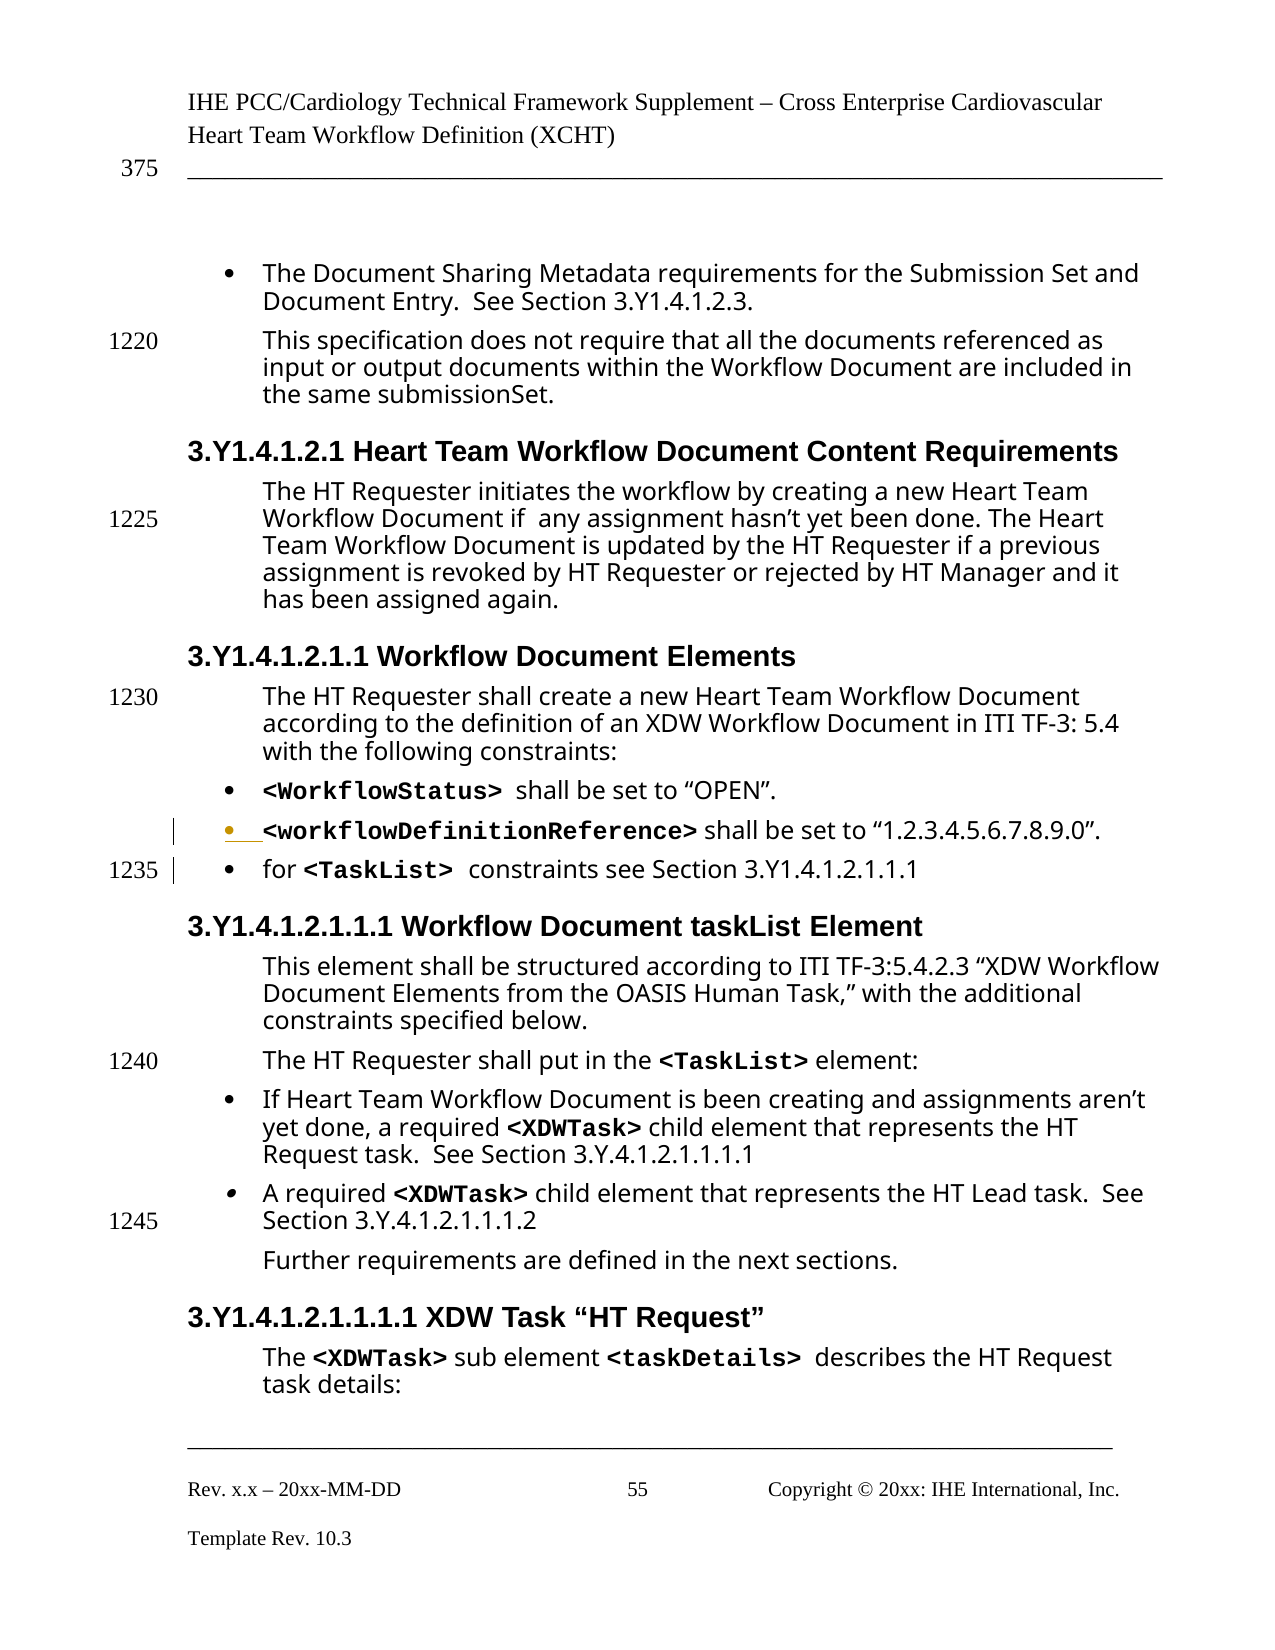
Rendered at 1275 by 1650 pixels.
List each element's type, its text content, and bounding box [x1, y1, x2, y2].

text This specification does not require that all the documents referenced as input or output documents within the Workflow Document are included in the same submissionSet. [262, 328, 1162, 409]
text This element shall be structured according to ITI TF-3:5.4.2.3 “XDW Workflow Document Elements from the OASIS Human Task,” with the additional constraints specified below. [262, 954, 1162, 1035]
list <workflowDefinitionReference> shall be set to “1.2.3.4.5.6.7.8.9.0”. [225, 817, 1162, 844]
list <WorkflowStatus> shall be set to “OPEN”. [225, 778, 1162, 805]
subtitle 3.Y1.4.1.2.1.1.1.1 XDW Task “HT Request” [187, 1300, 1162, 1333]
list The Document Sharing Metadata requirements for the Submission Set and Document Entry. See Section 3.Y1.4.1.2.3. [225, 261, 1162, 315]
subtitle 3.Y1.4.1.2.1 Heart Team Workflow Document Content Requirements [187, 434, 1162, 468]
list for <TaskList> constraints see Section 3.Y1.4.1.2.1.1.1 [225, 857, 1162, 884]
text The <XDWTask> sub element <taskDetails> describes the HT Request task details: [262, 1344, 1162, 1399]
subtitle 3.Y1.4.1.2.1.1 Workflow Document Elements [187, 639, 1162, 673]
text The HT Requester shall put in the <TaskList> element: [262, 1048, 1162, 1075]
text The HT Requester initiates the workflow by creating a new Heart Team Workflow Document if any assignment hasn’t yet been done. The Heart Team Workflow Document is updated by the HT Requester if a previous assignment is revoked by HT Requester or rejected by HT Manager and it has been assigned again. [262, 479, 1162, 614]
text The HT Requester shall create a new Heart Team Workflow Document according to the definition of an XDW Workflow Document in ITI TF-3: 5.4 with the following constraints: [262, 684, 1162, 765]
list If Heart Team Workflow Document is been creating and assignments aren’t yet done, a required <XDWTask> child element that represents the HT Request task. See Section 3.Y.4.1.2.1.1.1.1 [225, 1087, 1162, 1168]
text Further requirements are defined in the next sections. [262, 1248, 1162, 1275]
subtitle 3.Y1.4.1.2.1.1.1 Workflow Document taskList Element [187, 909, 1162, 943]
list A required <XDWTask> child element that represents the HT Lead task. See Section 3.Y.4.1.2.1.1.1.2 [225, 1181, 1162, 1235]
